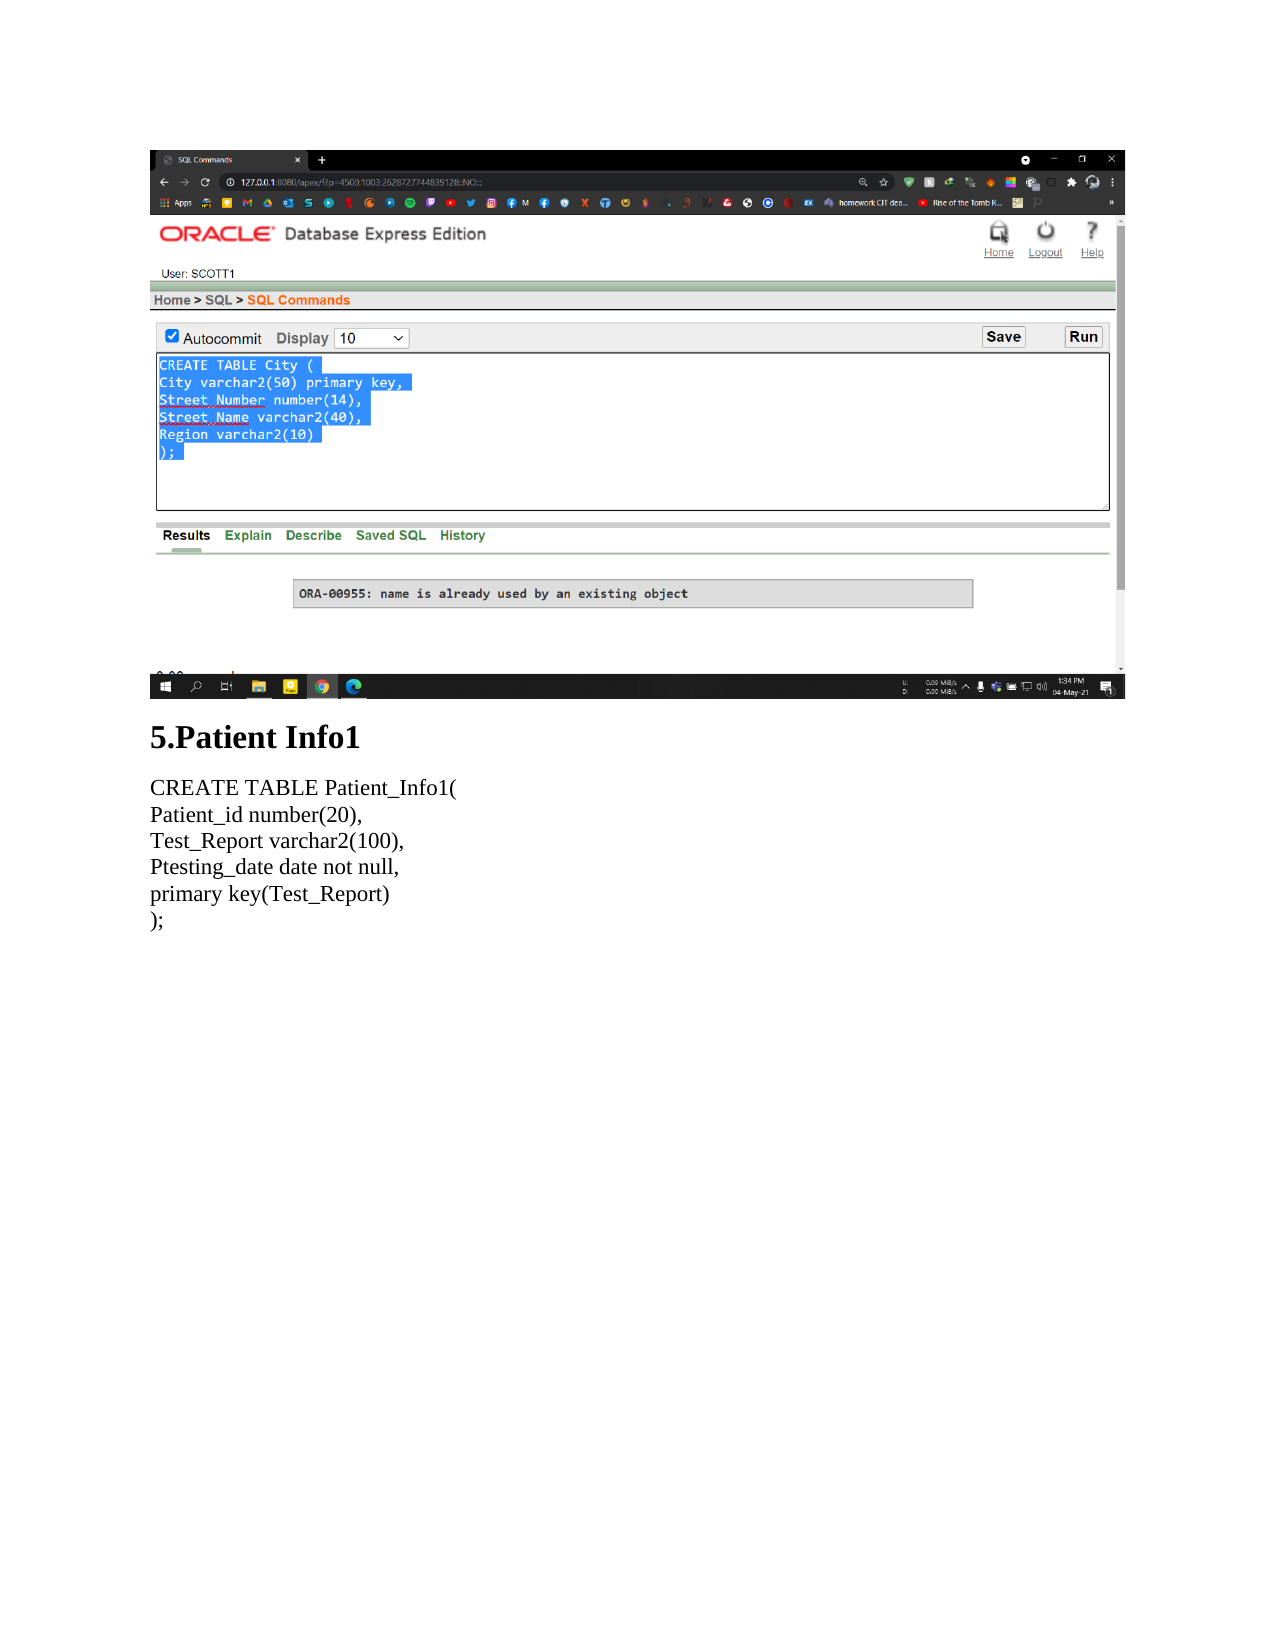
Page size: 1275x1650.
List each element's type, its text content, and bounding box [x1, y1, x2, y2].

text 5.Patient Info1 [150, 717, 1125, 755]
text ); [150, 906, 1125, 932]
picture [150, 150, 1125, 699]
text CREATE TABLE Patient_Info1( Patient_id number(20), Test_Report varchar2(100), Ptesting_date date not null, primary key(Test_Report) [150, 774, 1125, 906]
